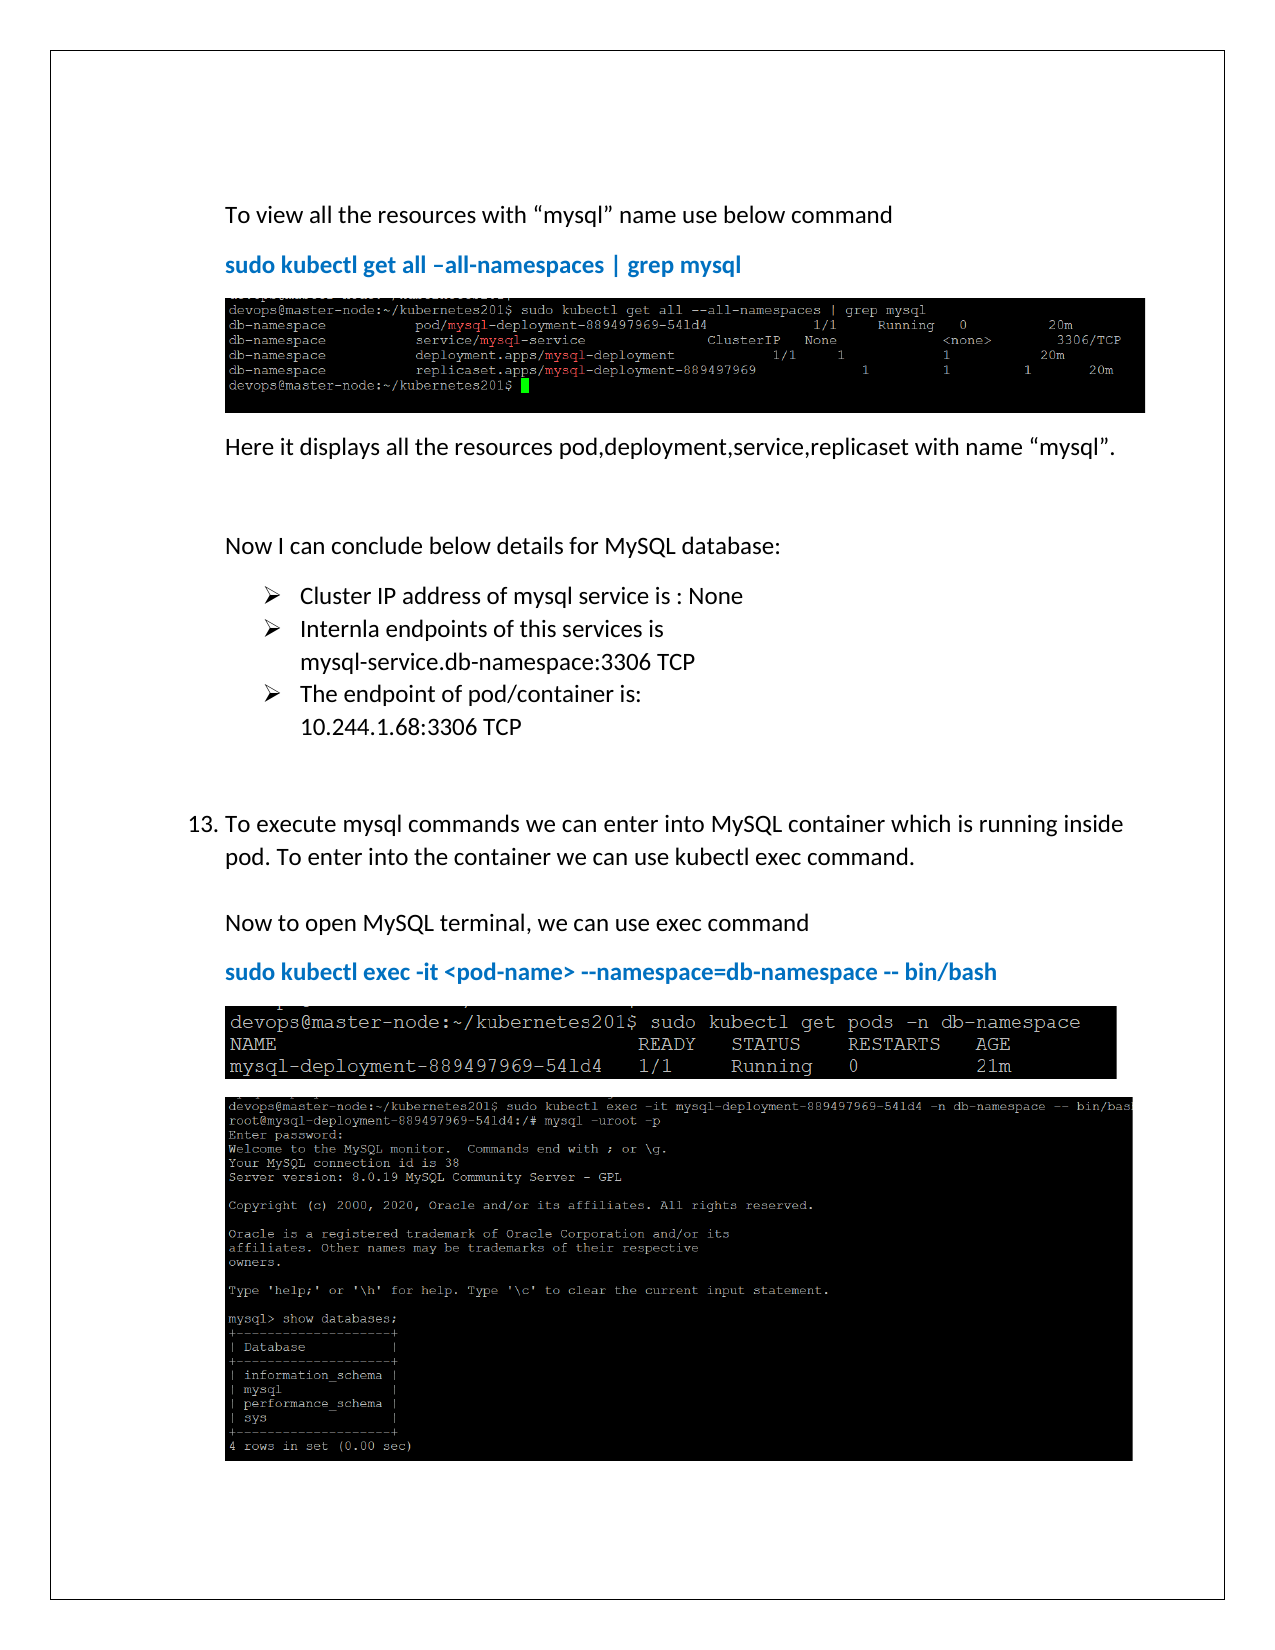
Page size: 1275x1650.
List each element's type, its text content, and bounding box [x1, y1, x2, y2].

picture [225, 298, 1146, 413]
list Now to open MySQL terminal, we can use exec command [225, 907, 1125, 937]
text sudo kubectl exec -it <pod-name> --namespace=db-namespace -- bin/bash [225, 956, 1125, 987]
text To view all the resources with “mysql” name use below command [150, 199, 1125, 230]
list Cluster IP address of mysql service is : None [262, 580, 1125, 610]
picture [225, 1006, 1117, 1079]
list mysql-service.db-namespace:3306 TCP [300, 646, 1125, 676]
text sudo kubectl get all –all-namespaces | grep mysql [150, 249, 1125, 280]
list 10.244.1.68:3306 TCP [225, 712, 1125, 742]
text Here it displays all the resources pod,deployment,service,replicaset with name “mysql”. [150, 431, 1125, 462]
list The endpoint of pod/container is: [262, 679, 1125, 709]
text Now I can conclude below details for MySQL database: [150, 530, 1125, 561]
picture [225, 1097, 1133, 1461]
list Internla endpoints of this services is [262, 613, 1125, 643]
list To execute mysql commands we can enter into MySQL container which is running inside pod. To enter into the container we can use kubectl exec command. [187, 808, 1125, 871]
